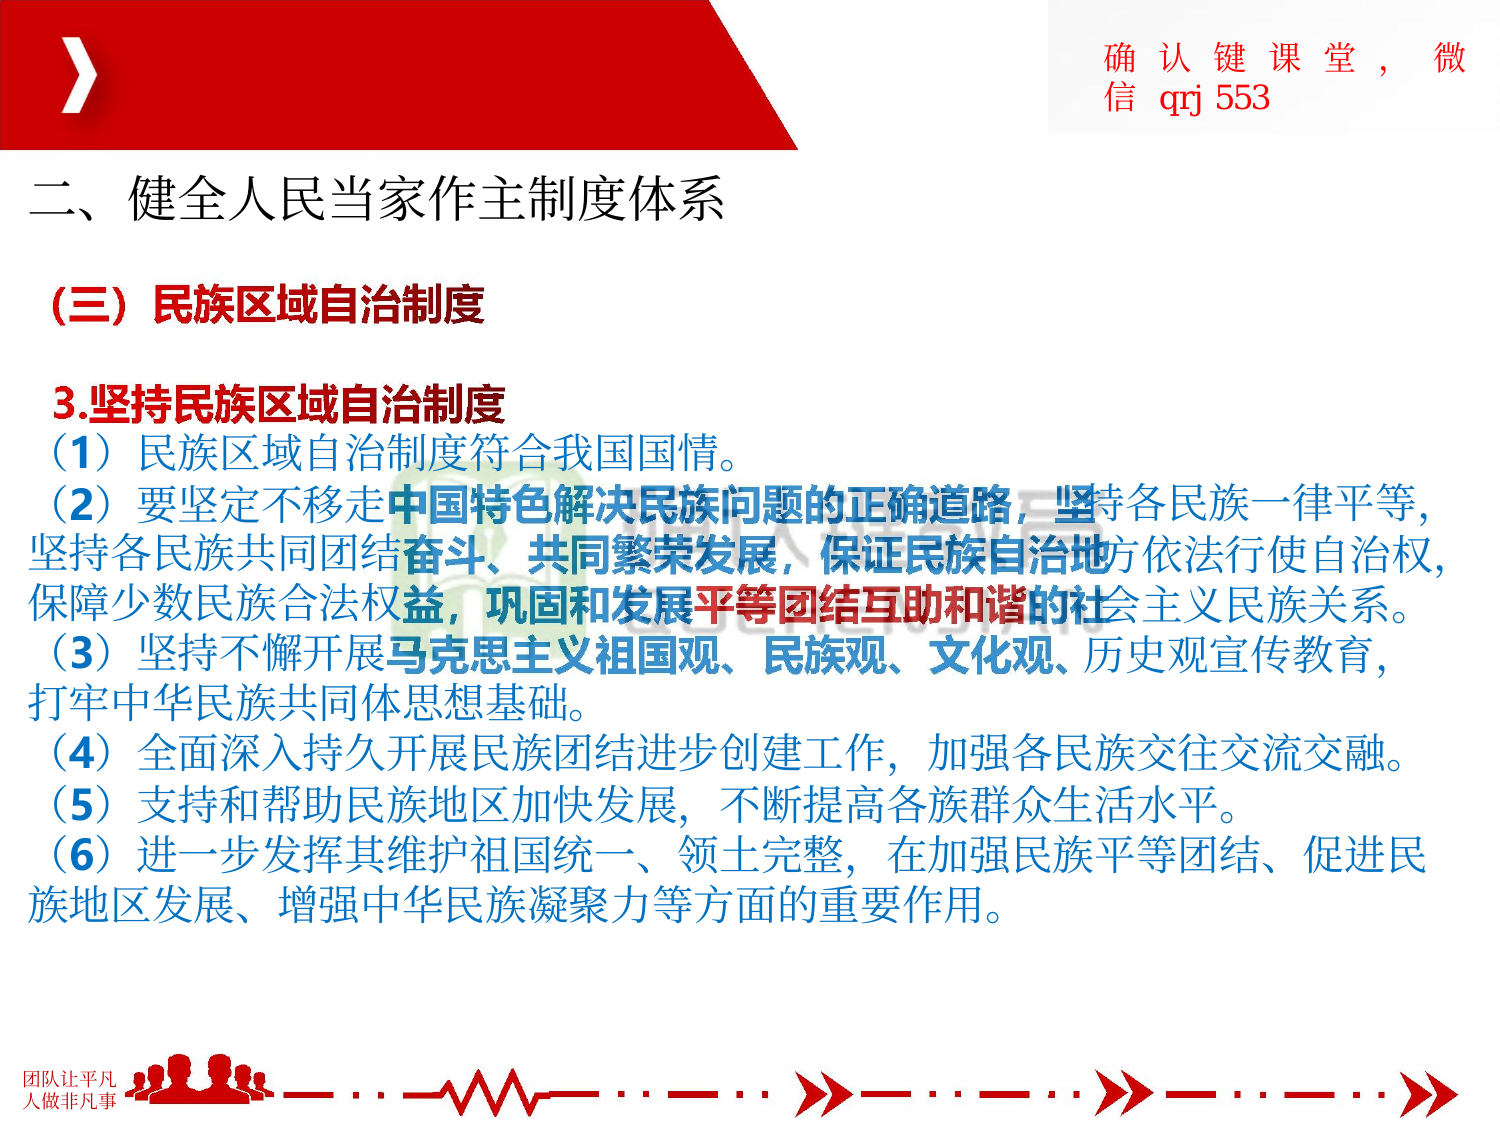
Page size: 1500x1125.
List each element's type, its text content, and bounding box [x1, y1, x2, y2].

text 会主义民族关系。 [1099, 580, 1500, 630]
text 保障少数民族合法权 [27, 575, 428, 630]
text 打牢中华民族共同体思想基础。 [27, 675, 637, 725]
text 二、健全人民当家作主制度体系 [27, 164, 752, 230]
text 团队让平凡 [23, 1071, 142, 1090]
text 确 认 键 课 堂 ， 微 信 qrj 553 [1104, 40, 1500, 117]
text （6）进一步发挥其维护祖国统一、领土完整，在加强民族平等团结、促进民 [27, 830, 1456, 880]
text 族地区发展、增强中华民族凝聚力等方面的重要作用。 [27, 880, 1456, 930]
text 历史观宣传教育， [1084, 630, 1500, 680]
text 方依法行使自治权， [1099, 530, 1500, 580]
text （5）支持和帮助民族地区加快发展，不断提高各族群众生活水平。 [27, 780, 1456, 830]
picture [0, 0, 1500, 1125]
text （1）民族区域自治制度符合我国国情。 [27, 425, 788, 480]
text （2）要坚定不移走 [27, 480, 788, 530]
text 持各民族一律平等， [1084, 475, 1500, 530]
text 坚持各民族共同团结 [27, 525, 428, 575]
text （4）全面深入持久开展民族团结进步创建工作，加强各民族交往交流交融。 [27, 725, 1456, 780]
text （3）坚持不懈开展 [27, 625, 412, 675]
text 人做非凡事 [23, 1094, 142, 1113]
